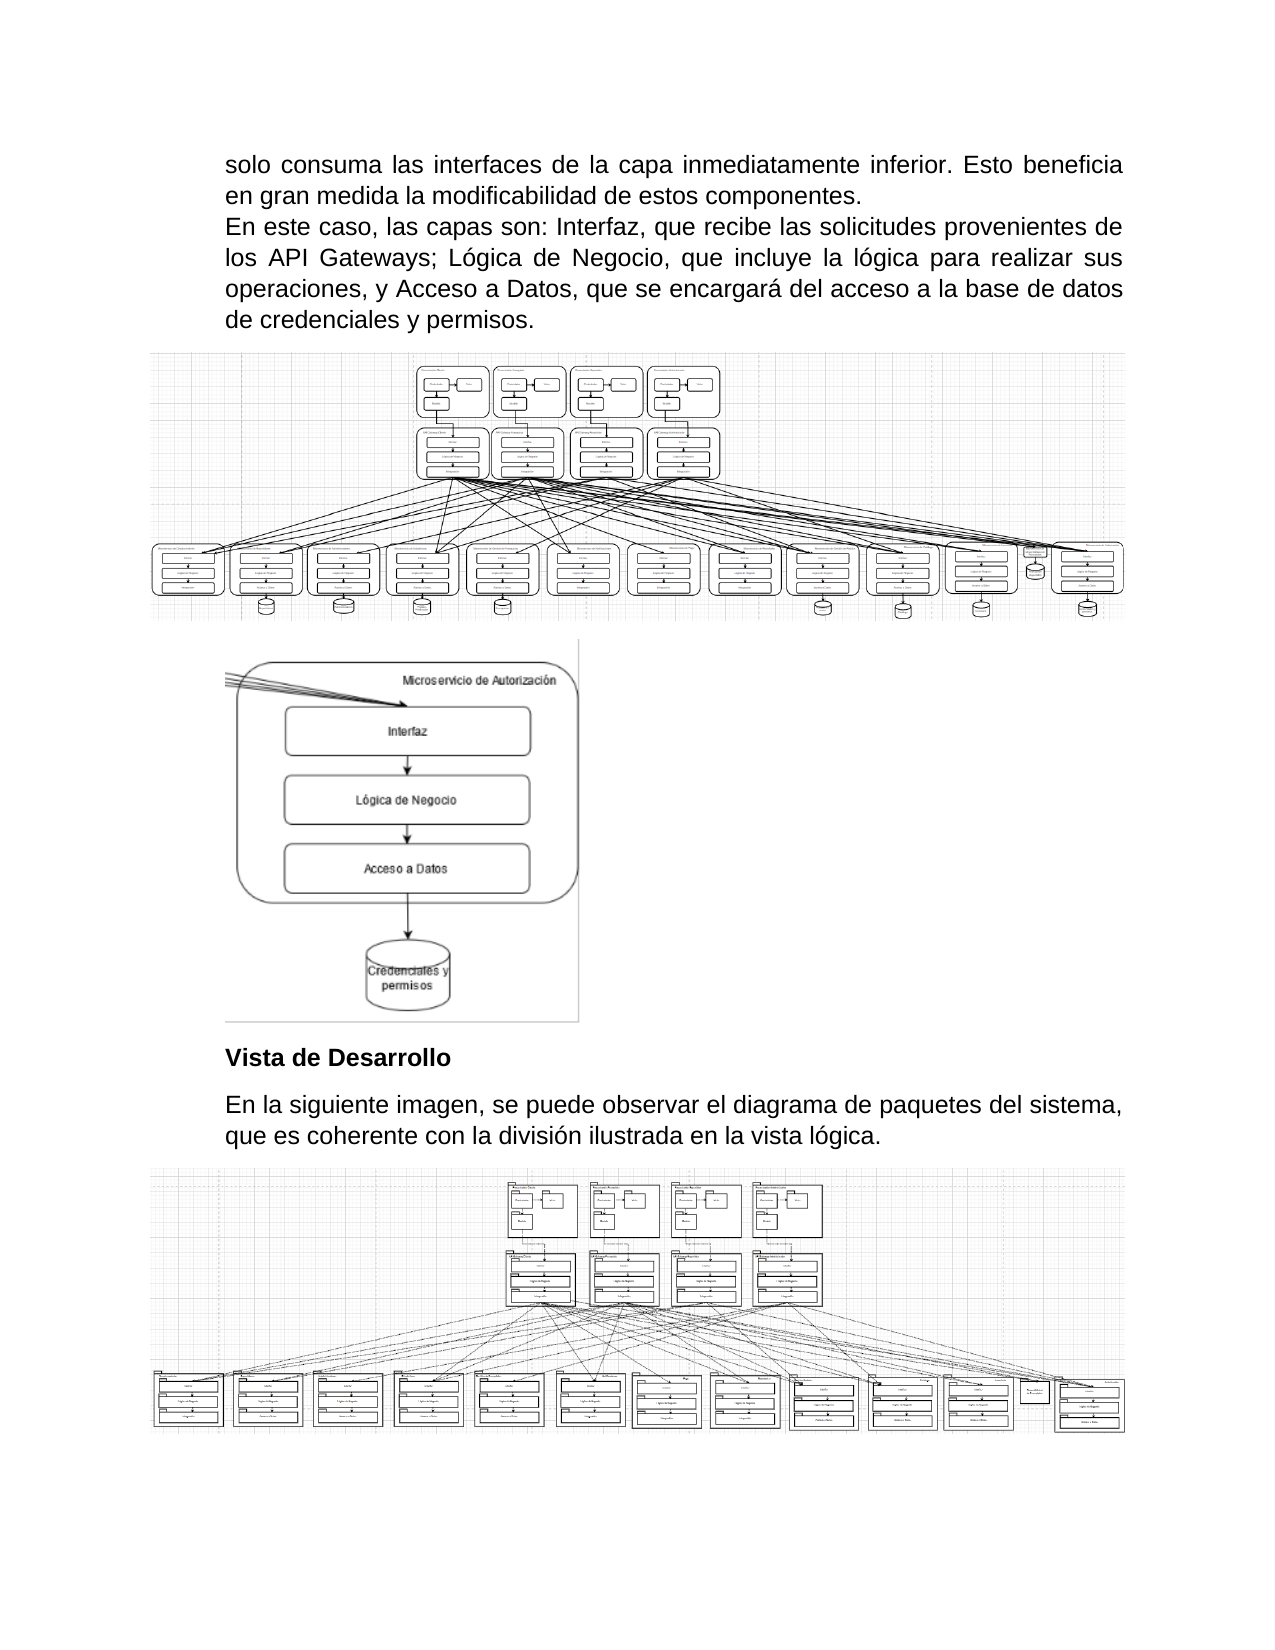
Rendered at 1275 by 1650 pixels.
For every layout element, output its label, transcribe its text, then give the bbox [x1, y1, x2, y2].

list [225, 150, 1125, 210]
picture [150, 352, 1125, 621]
picture [150, 1168, 1125, 1434]
text Vista de Desarrollo [150, 1042, 1125, 1071]
list En la siguiente imagen, se puede observar el diagrama de paquetes del sistema, que es coherente con la división ilustrada en la vista lógica. [225, 1090, 1125, 1150]
list En este caso, las capas son: Interfaz, que recibe las solicitudes provenientes de los API Gateways; Lógica de Negocio, que incluye la lógica para realizar sus operaciones, y Acceso a Datos, que se encargará del acceso a la base de datos de credenciales y permisos. [225, 212, 1125, 334]
picture [225, 639, 587, 1024]
